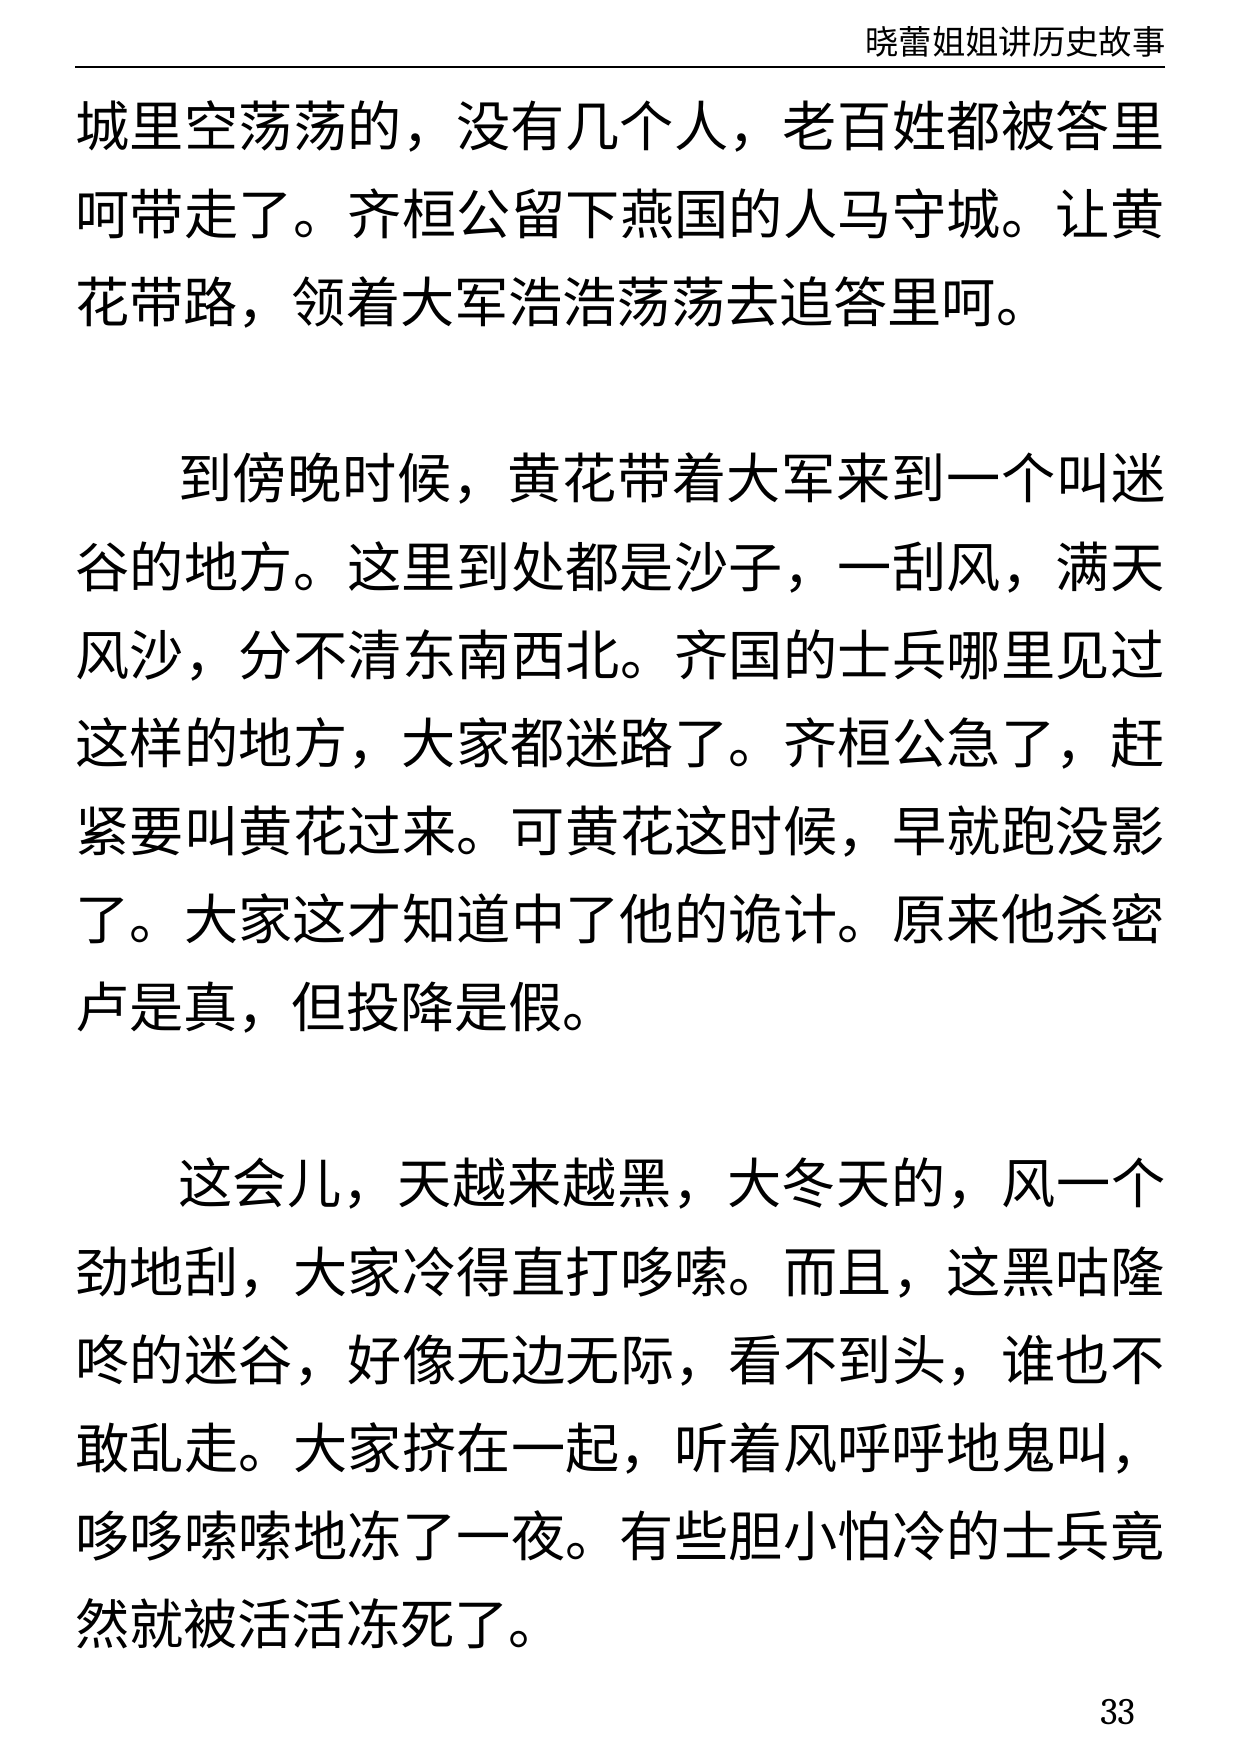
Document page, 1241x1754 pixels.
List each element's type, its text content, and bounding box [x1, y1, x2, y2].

text 到傍晚时候，黄花带着大军来到一个叫迷谷的地方。这里到处都是沙子，一刮风，满天风沙，分不清东南西北。齐国的士兵哪里见过这样的地方，大家都迷路了。齐桓公急了，赶紧要叫黄花过来。可黄花这时候，早就跑没影了。大家这才知道中了他的诡计。原来他杀密卢是真，但投降是假。 [75, 431, 1165, 1048]
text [75, 79, 1165, 343]
text 这会儿，天越来越黑，大冬天的，风一个劲地刮，大家冷得直打哆嗦。而且，这黑咕隆咚的迷谷，好像无边无际，看不到头，谁也不敢乱走。大家挤在一起，听着风呼呼地鬼叫，哆哆嗦嗦地冻了一夜。有些胆小怕冷的士兵竟然就被活活冻死了。 [75, 1136, 1165, 1665]
